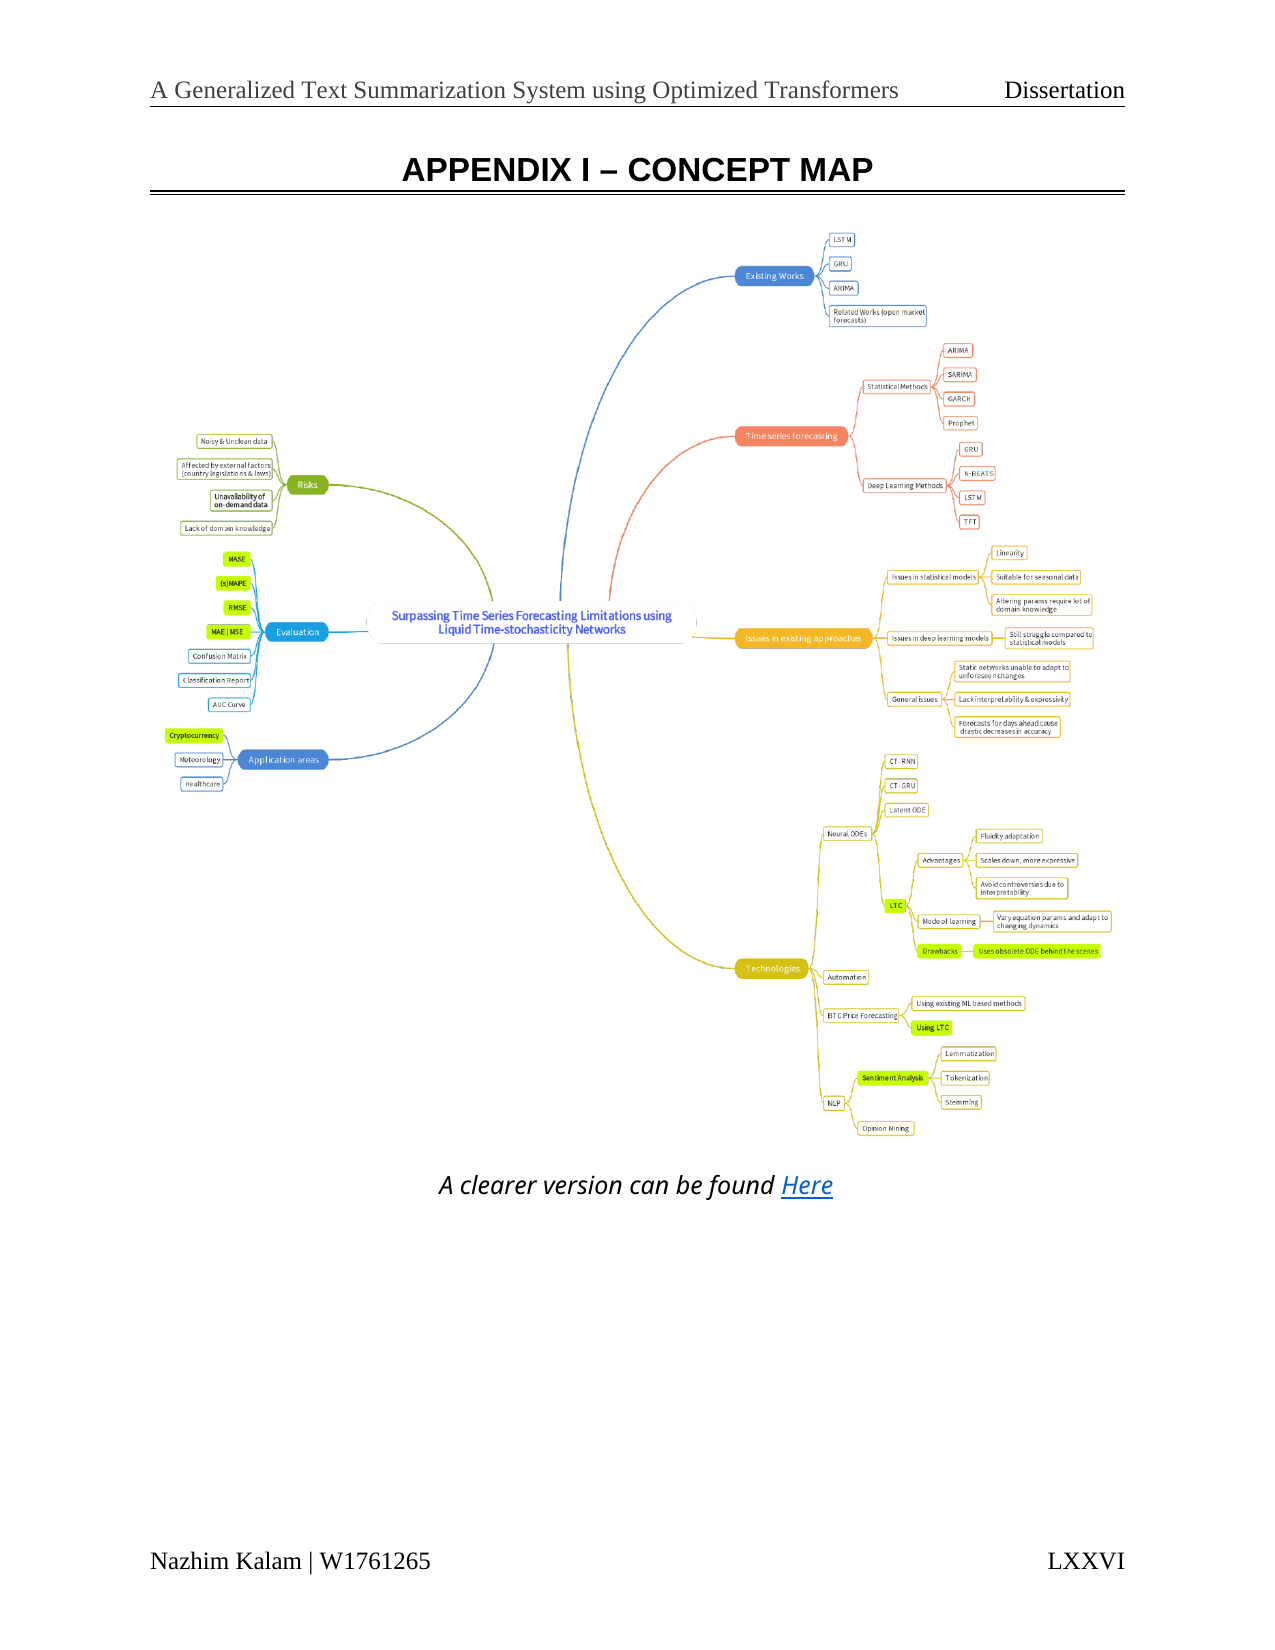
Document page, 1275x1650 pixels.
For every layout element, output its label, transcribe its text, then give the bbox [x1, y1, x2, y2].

text A clearer version can be found Here [150, 1168, 1125, 1202]
subtitle APPENDIX I – CONCEPT MAP [150, 150, 1125, 190]
picture [150, 218, 1125, 1150]
